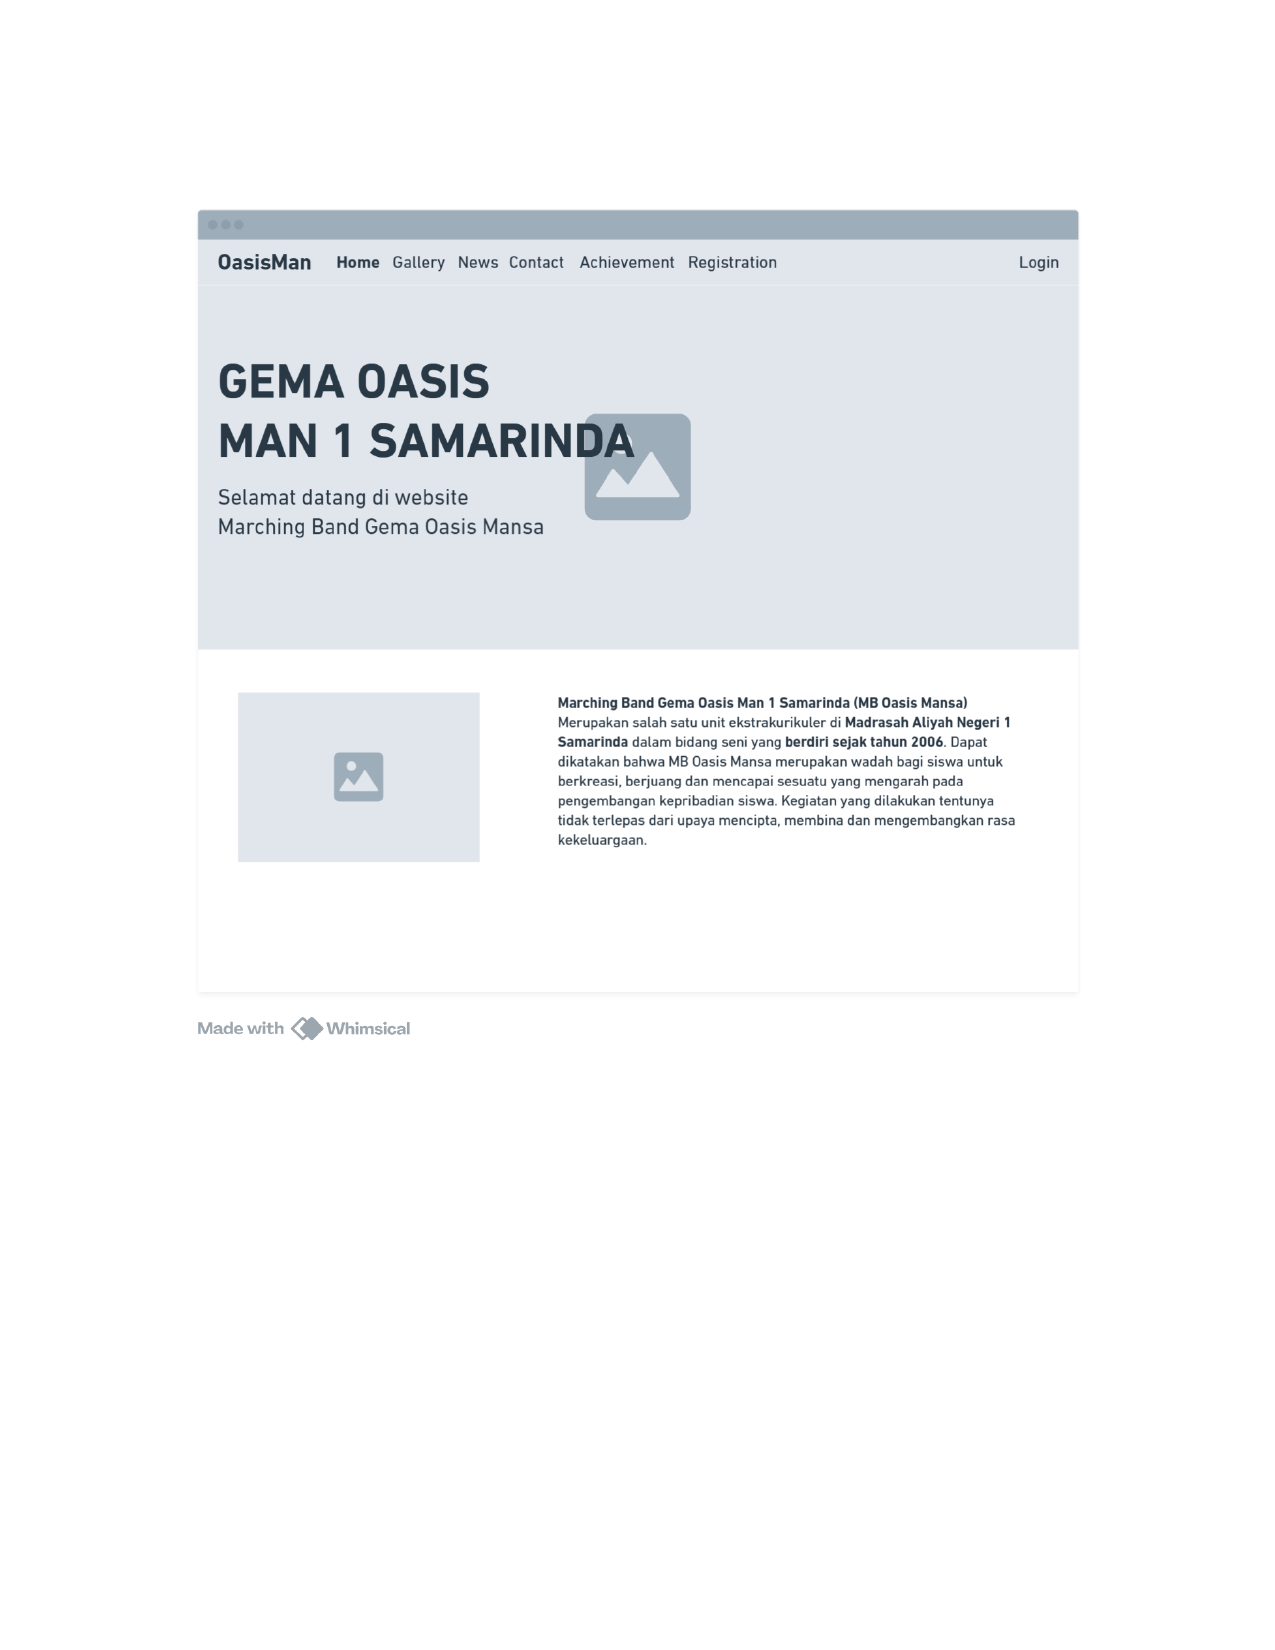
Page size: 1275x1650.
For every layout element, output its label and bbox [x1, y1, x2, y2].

picture [150, 150, 1125, 1064]
